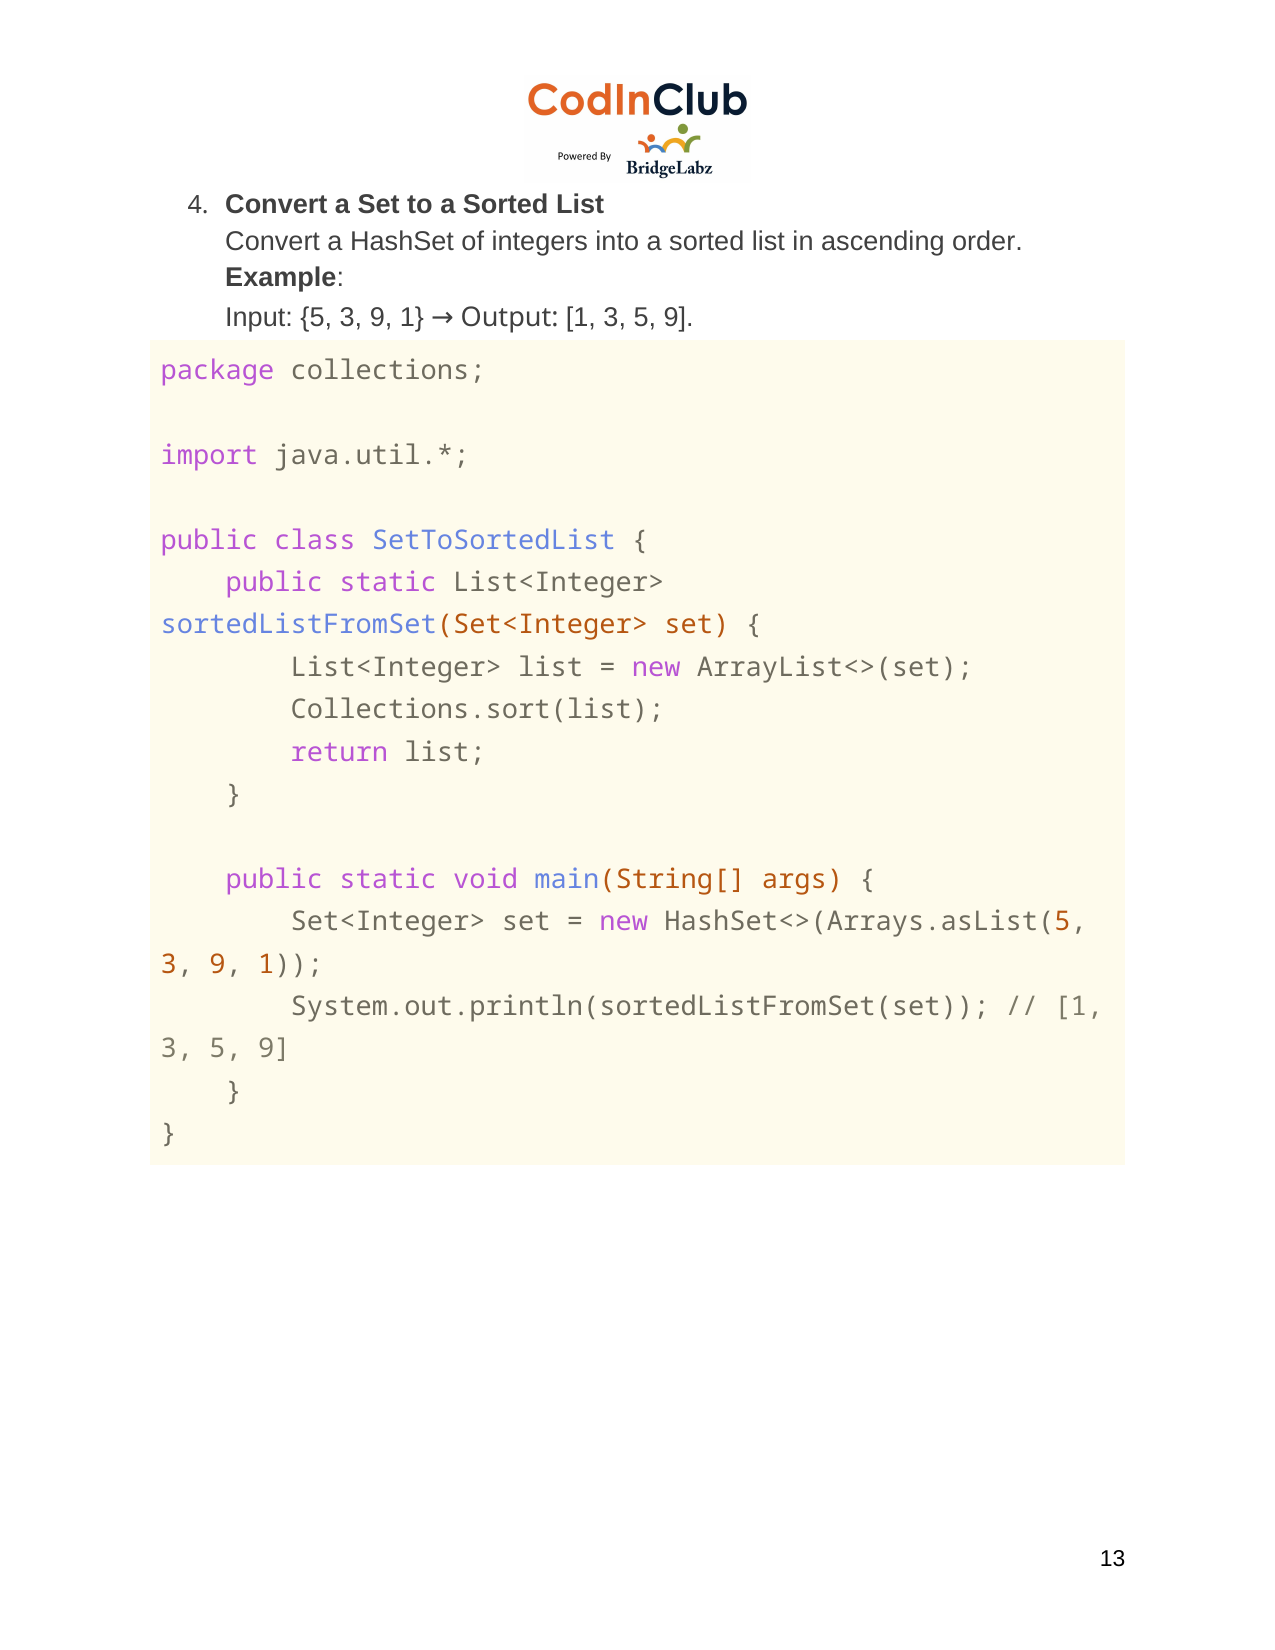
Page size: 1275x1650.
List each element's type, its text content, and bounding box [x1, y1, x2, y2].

picture [523, 75, 752, 183]
list Convert a Set to a Sorted List Convert a HashSet of integers into a sorted list in ascending order. Example: Input: {5, 3, 9, 1} → Output: [1, 3, 5, 9]. [187, 186, 1125, 334]
table_header package collections; import java.util.*; public class SetToSortedList { public static List<Integer> sortedListFromSet(Set<Integer> set) { List<Integer> list = new ArrayList<>(set); Collections.sort(list); return list; } public static void main(String[] args) { Set<Integer> set = new HashSet<>(Arrays.asList(5, 3, 9, 1)); System.out.println(sortedListFromSet(set)); // [1, 3, 5, 9] } } [150, 340, 1125, 1165]
